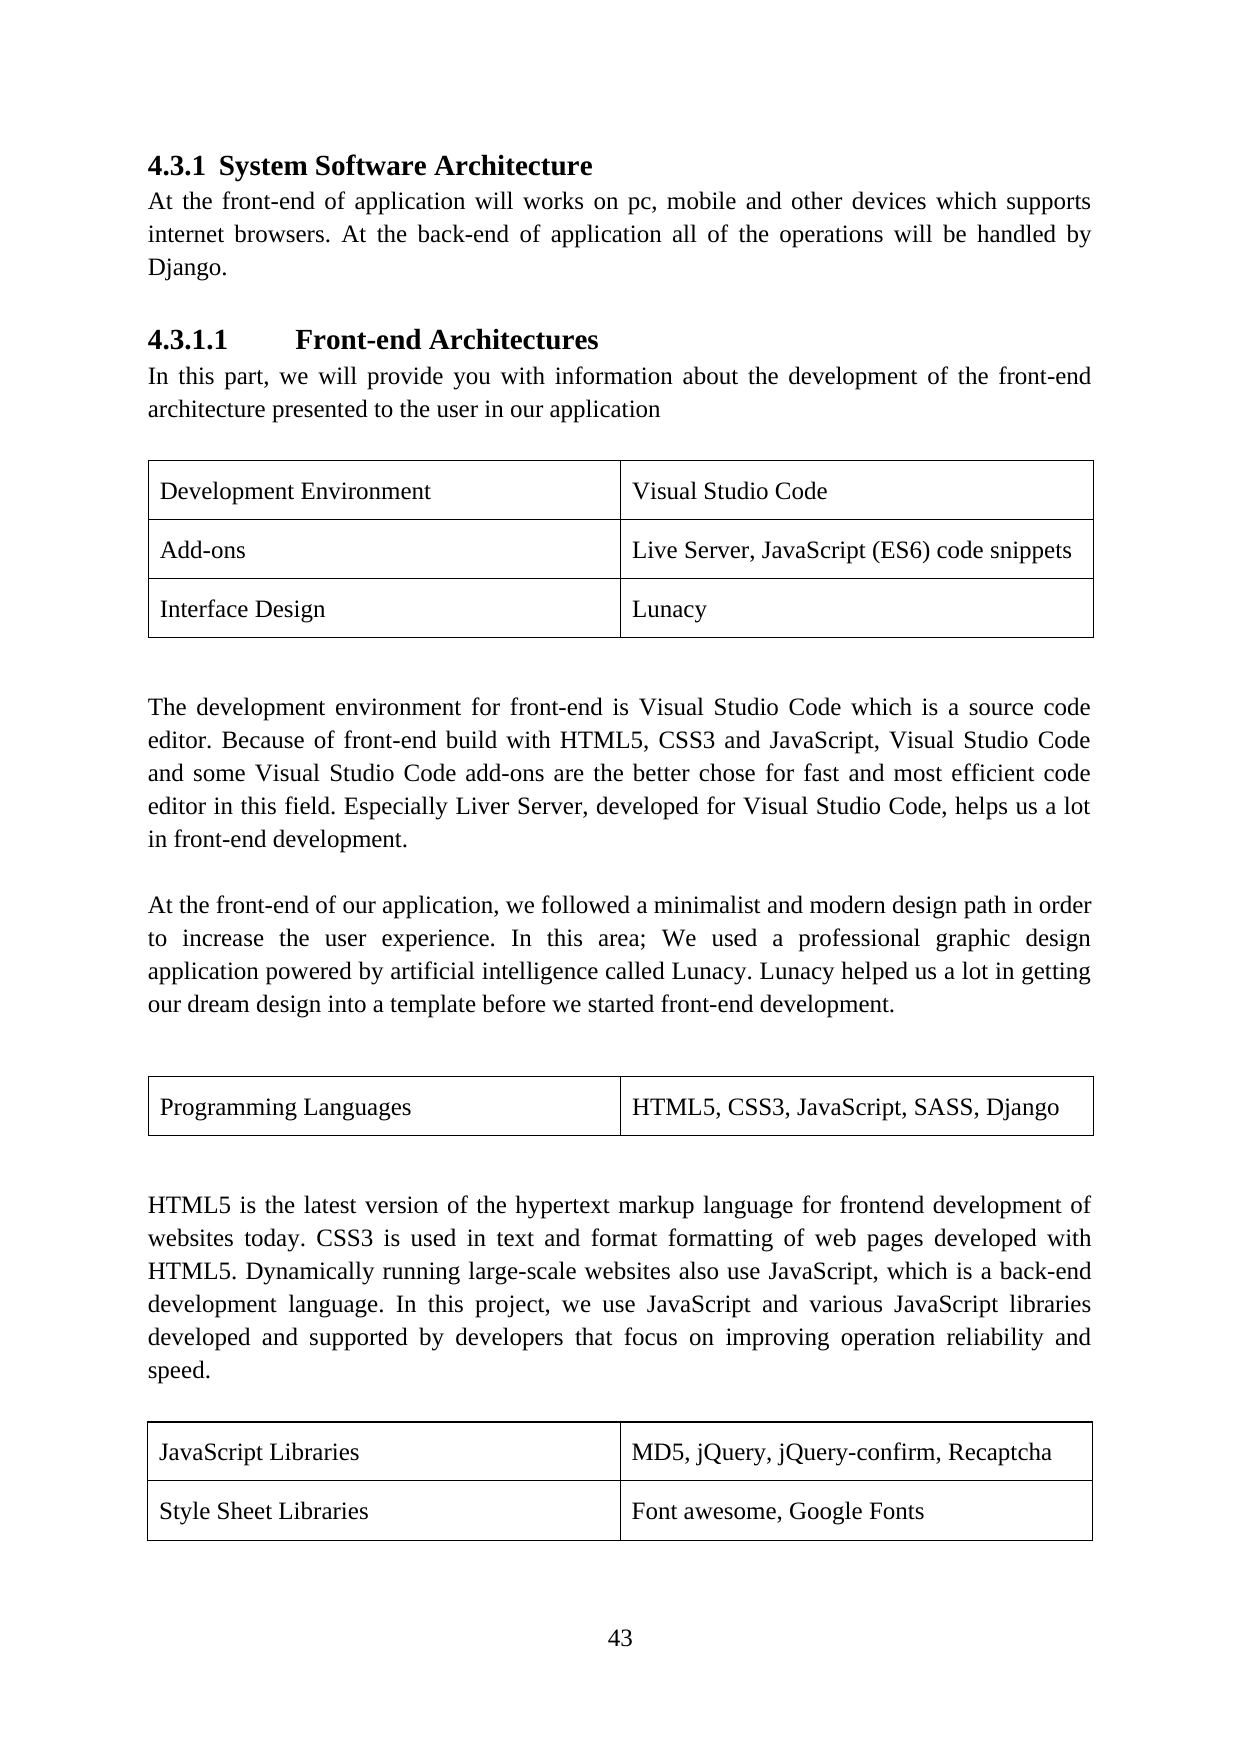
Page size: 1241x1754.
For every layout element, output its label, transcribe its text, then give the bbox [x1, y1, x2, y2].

table_cell Interface Design [149, 579, 620, 637]
subtitle Front-end Architectures [148, 322, 1092, 356]
text The development environment for front-end is Visual Studio Code which is a source code editor. Because of front-end build with HTML5, CSS3 and JavaScript, Visual Studio Code and some Visual Studio Code add-ons are the better chose for fast and most efficient code editor in this field. Especially Liver Server, developed for Visual Studio Code, helps us a lot in front-end development. [148, 692, 1092, 853]
table_header Programming Languages [149, 1077, 620, 1135]
table_header HTML5, CSS3, JavaScript, SASS, Django [621, 1077, 1093, 1135]
table_cell Style Sheet Libraries [148, 1481, 620, 1539]
table_header JavaScript Libraries [148, 1423, 620, 1480]
table_cell Font awesome, Google Fonts [621, 1481, 1092, 1539]
table_header Visual Studio Code [621, 461, 1093, 519]
table_header Development Environment [149, 461, 620, 519]
text At the front-end of our application, we followed a minimalist and modern design path in order to increase the user experience. In this area; We used a professional graphic design application powered by artificial intelligence called Lunacy. Lunacy helped us a lot in getting our dream design into a template before we started front-end development. [148, 890, 1092, 1018]
table_cell Add-ons [149, 520, 620, 578]
text In this part, we will provide you with information about the development of the front-end architecture presented to the user in our application [148, 361, 1092, 423]
text HTML5 is the latest version of the hypertext markup language for frontend development of websites today. CSS3 is used in text and format formatting of web pages developed with HTML5. Dynamically running large-scale websites also use JavaScript, which is a back-end development language. In this project, we use JavaScript and various JavaScript libraries developed and supported by developers that focus on improving operation reliability and speed. [148, 1190, 1092, 1384]
table_cell Lunacy [621, 579, 1093, 637]
table_header MD5, jQuery, jQuery-confirm, Recaptcha [621, 1423, 1092, 1480]
table_cell Live Server, JavaScript (ES6) code snippets [621, 520, 1093, 578]
text At the front-end of application will works on pc, mobile and other devices which supports internet browsers. At the back-end of application all of the operations will be handled by Django. [148, 186, 1092, 281]
subtitle System Software Architecture [148, 148, 1092, 181]
